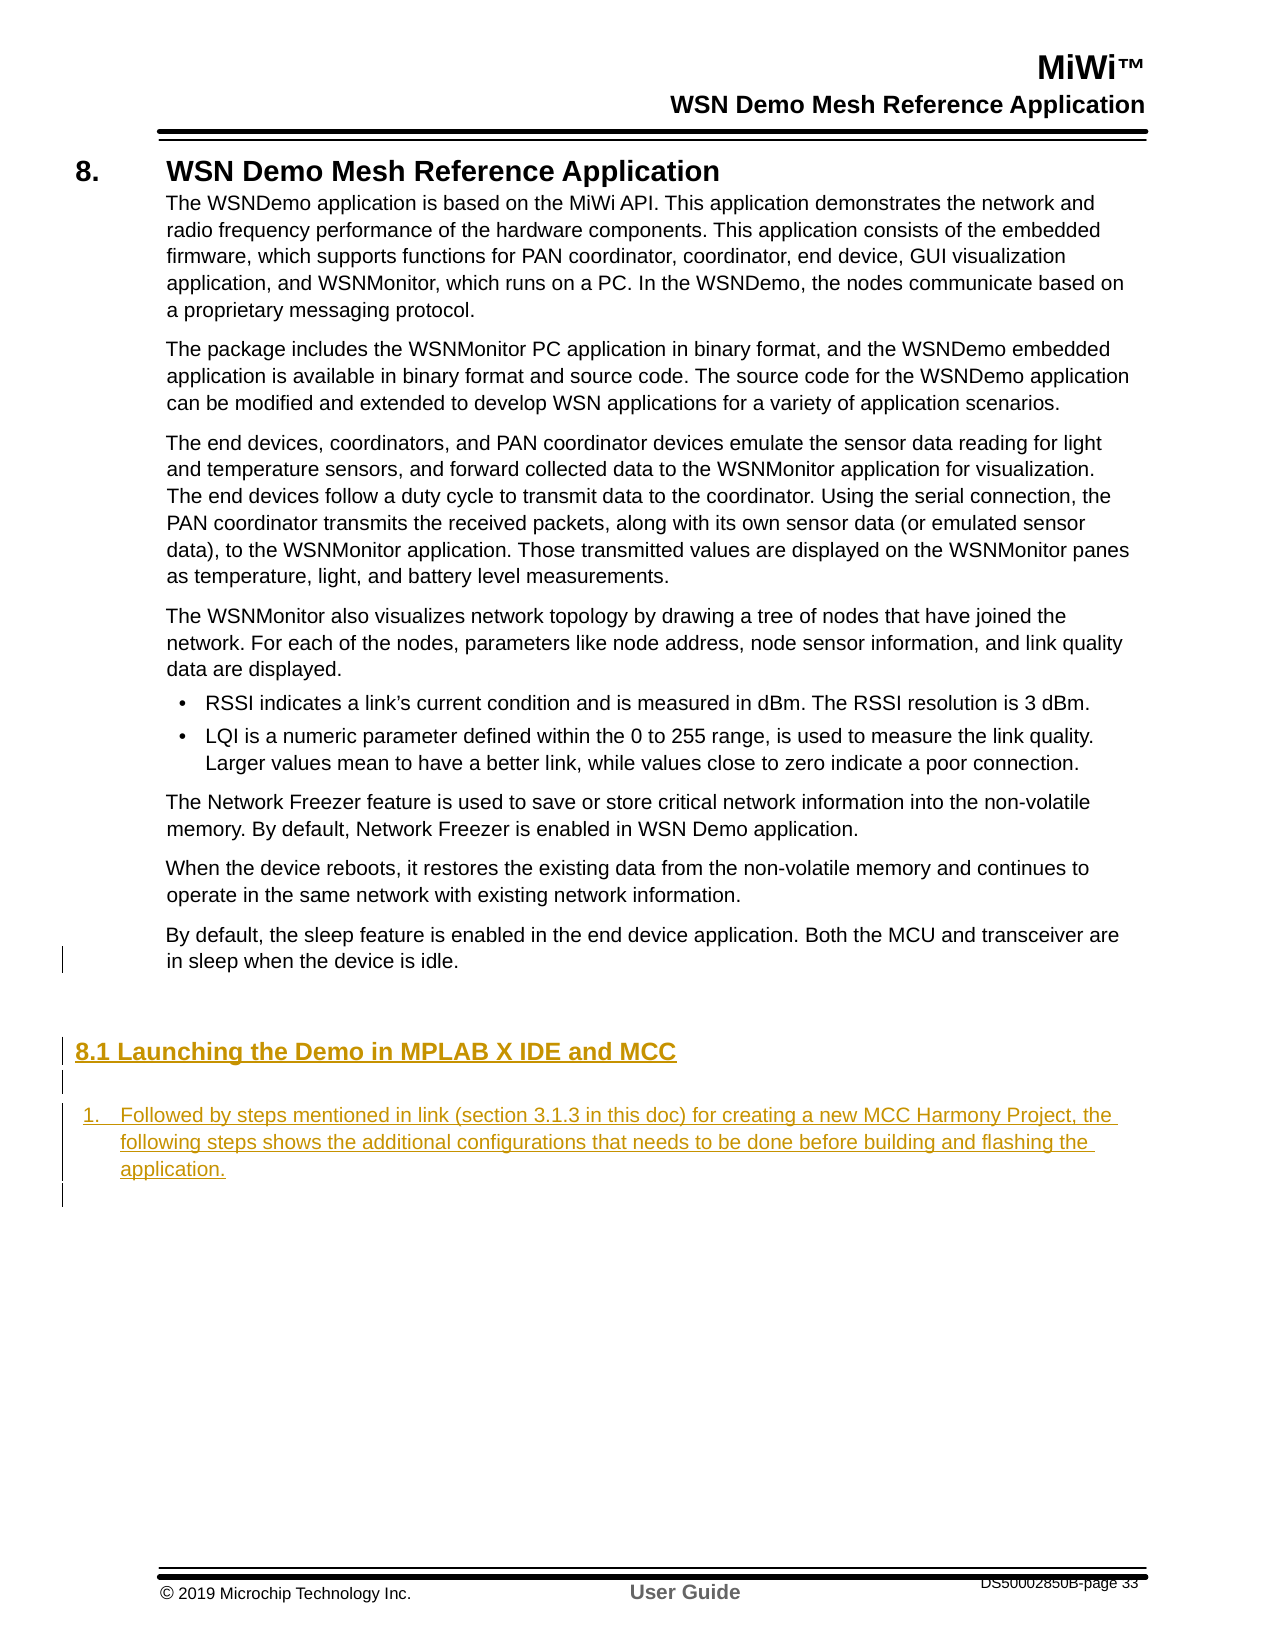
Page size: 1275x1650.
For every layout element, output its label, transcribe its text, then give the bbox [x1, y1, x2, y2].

text When the device reboots, it restores the existing data from the non-volatile memory and continues to operate in the same network with existing network information. [165, 856, 1137, 907]
text By default, the sleep feature is enabled in the end device application. Both the MCU and transceiver are in sleep when the device is idle. [165, 922, 1137, 973]
text The end devices, coordinators, and PAN coordinator devices emulate the sensor data reading for light and temperature sensors, and forward collected data to the WSNMonitor application for visualization. The end devices follow a duty cycle to transmit data to the coordinator. Using the serial connection, the PAN coordinator transmits the received packets, along with its own sensor data (or emulated sensor data), to the WSNMonitor application. Those transmitted values are displayed on the WSNMonitor panes as temperature, light, and battery level measurements. [165, 430, 1137, 588]
text The Network Freezer feature is used to save or store critical network information into the non-volatile memory. By default, Network Freezer is enabled in WSN Demo application. [165, 790, 1137, 841]
text The package includes the WSNMonitor PC application in binary format, and the WSNDemo embedded application is available in binary format and source code. The source code for the WSNDemo application can be modified and extended to develop WSN applications for a variety of application scenarios. [165, 337, 1137, 415]
list LQI is a numeric parameter defined within the 0 to 255 range, is used to measure the link quality. Larger values mean to have a better link, while values close to zero indicate a poor connection. [178, 724, 1137, 774]
text The WSNMonitor also visualizes network topology by drawing a tree of nodes that have joined the network. For each of the nodes, parameters like node address, node sensor information, and link quality data are displayed. [165, 604, 1137, 681]
text The WSNDemo application is based on the MiWi API. This application demonstrates the network and radio frequency performance of the hardware components. This application consists of the embedded firmware, which supports functions for PAN coordinator, coordinator, end device, GUI visualization application, and WSNMonitor, which runs on a PC. In the WSNDemo, the nodes communicate based on a proprietary messaging protocol. [165, 191, 1137, 322]
list RSSI indicates a link’s current condition and is measured in dBm. The RSSI resolution is 3 dBm. [178, 691, 1137, 714]
subtitle 8. WSN Demo Mesh Reference Application [75, 154, 1138, 187]
